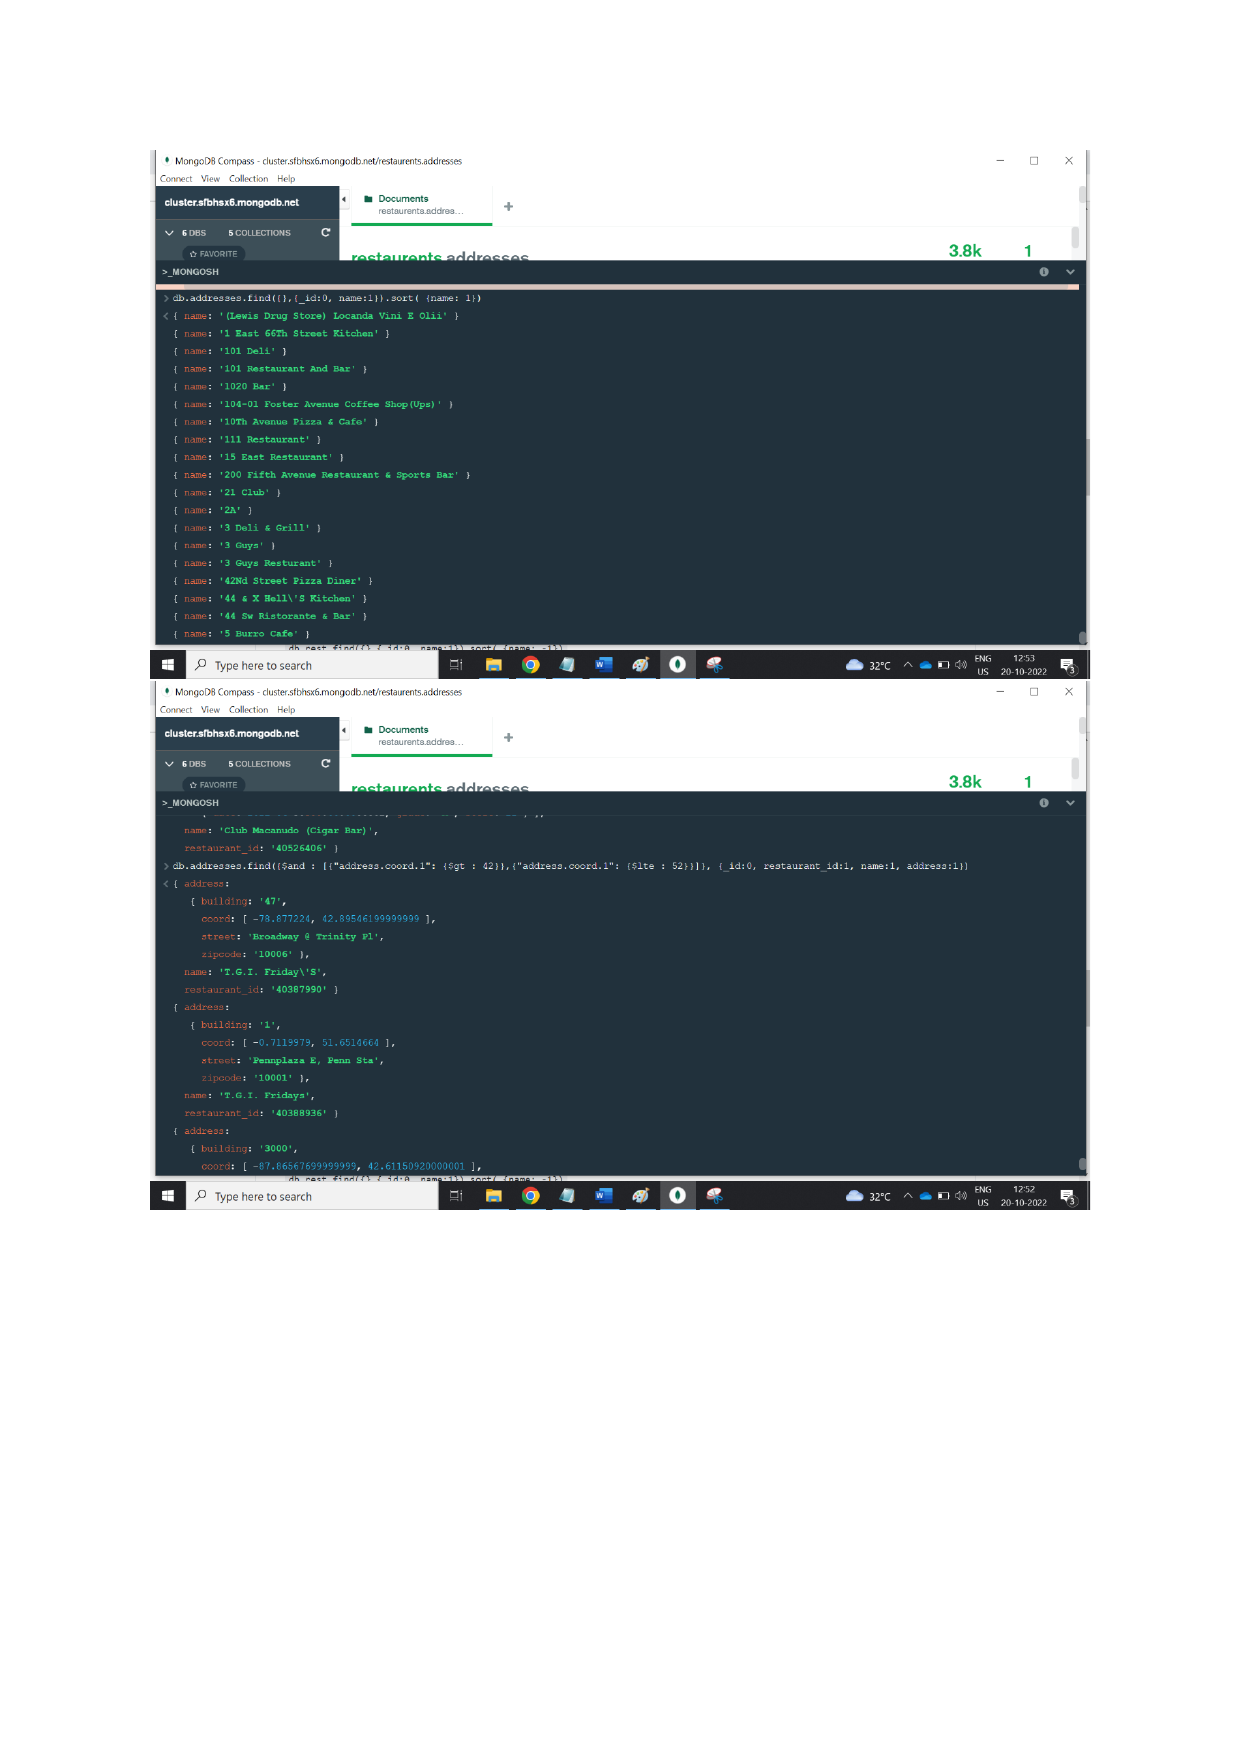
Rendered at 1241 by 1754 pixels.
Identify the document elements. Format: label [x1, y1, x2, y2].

picture [150, 681, 1091, 1210]
picture [150, 150, 1091, 679]
